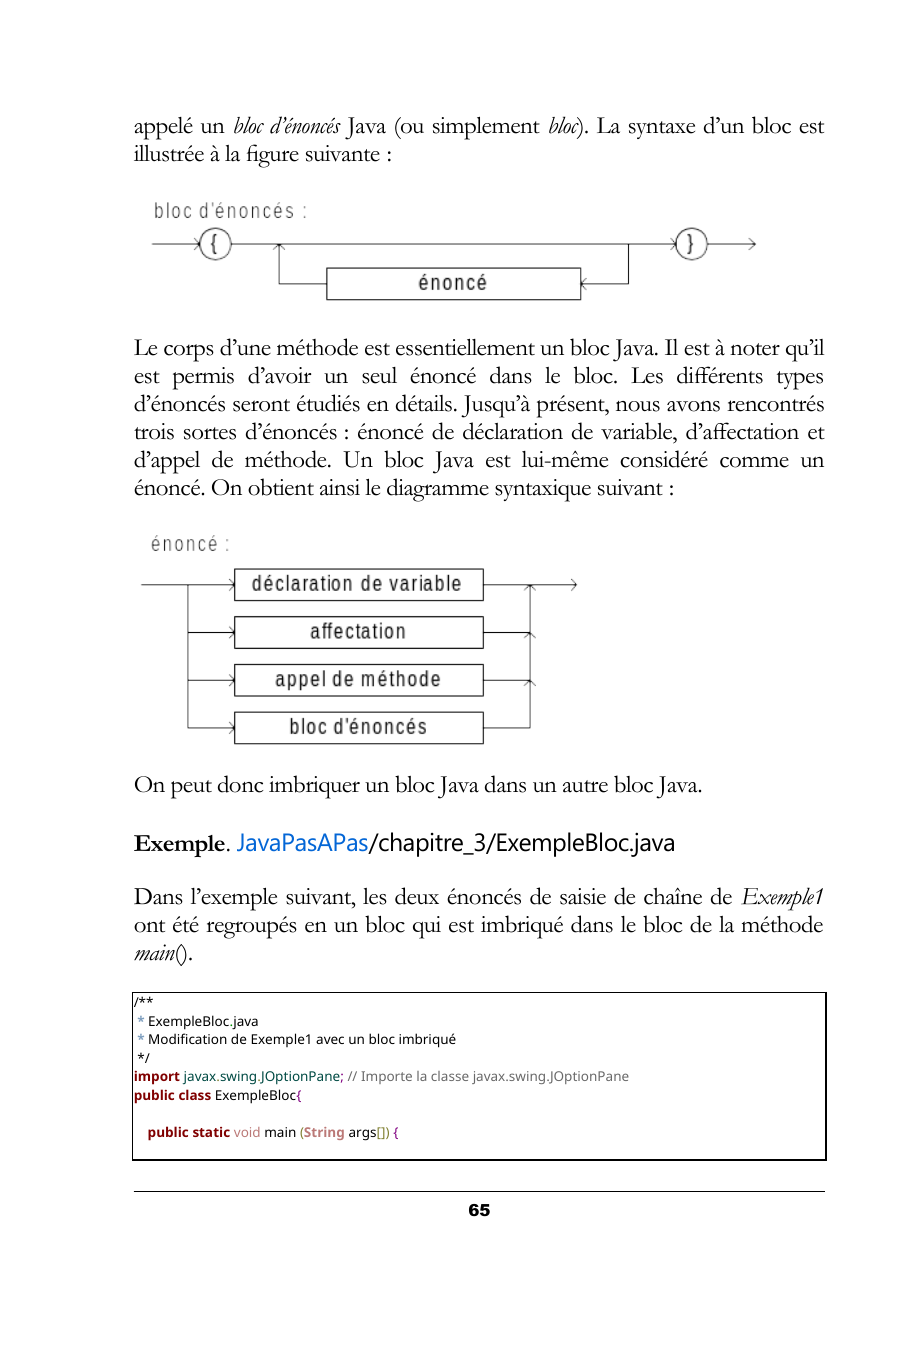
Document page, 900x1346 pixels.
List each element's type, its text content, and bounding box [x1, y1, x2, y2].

text public static void main (String args[]) { [133, 1122, 825, 1141]
text Exemple. JavaPasAPas/chapitre_3/ExempleBloc.java [133, 824, 825, 857]
text * Modification de Exemple1 avec un bloc imbriqué [133, 1030, 825, 1049]
text Dans l’exemple suivant, les deux énoncés de saisie de chaîne de Exemple1 ont été regroupés en un bloc qui est imbriqué dans le bloc de la méthode main(). [133, 882, 825, 967]
text import javax.swing.JOptionPane; // Importe la classe javax.swing.JOptionPane [133, 1067, 825, 1086]
text /** [133, 993, 825, 1012]
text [133, 112, 825, 168]
text Le corps d’une méthode est essentiellement un bloc Java. Il est à noter qu’il est permis d’avoir un seul énoncé dans le bloc. Les différents types d’énoncés seront étudiés en détails. Jusqu’à présent, nous avons rencontrés trois sortes d’énoncés : énoncé de déclaration de variable, d’affectation et d’appel de méthode. Un bloc Java est lui-même considéré comme un énoncé. On obtient ainsi le diagramme syntaxique suivant : [133, 333, 825, 502]
text * ExempleBloc.java [133, 1012, 825, 1030]
text On peut donc imbriquer un bloc Java dans un autre bloc Java. [133, 771, 825, 799]
text */ [133, 1049, 825, 1067]
text public class ExempleBloc{ [133, 1086, 825, 1104]
